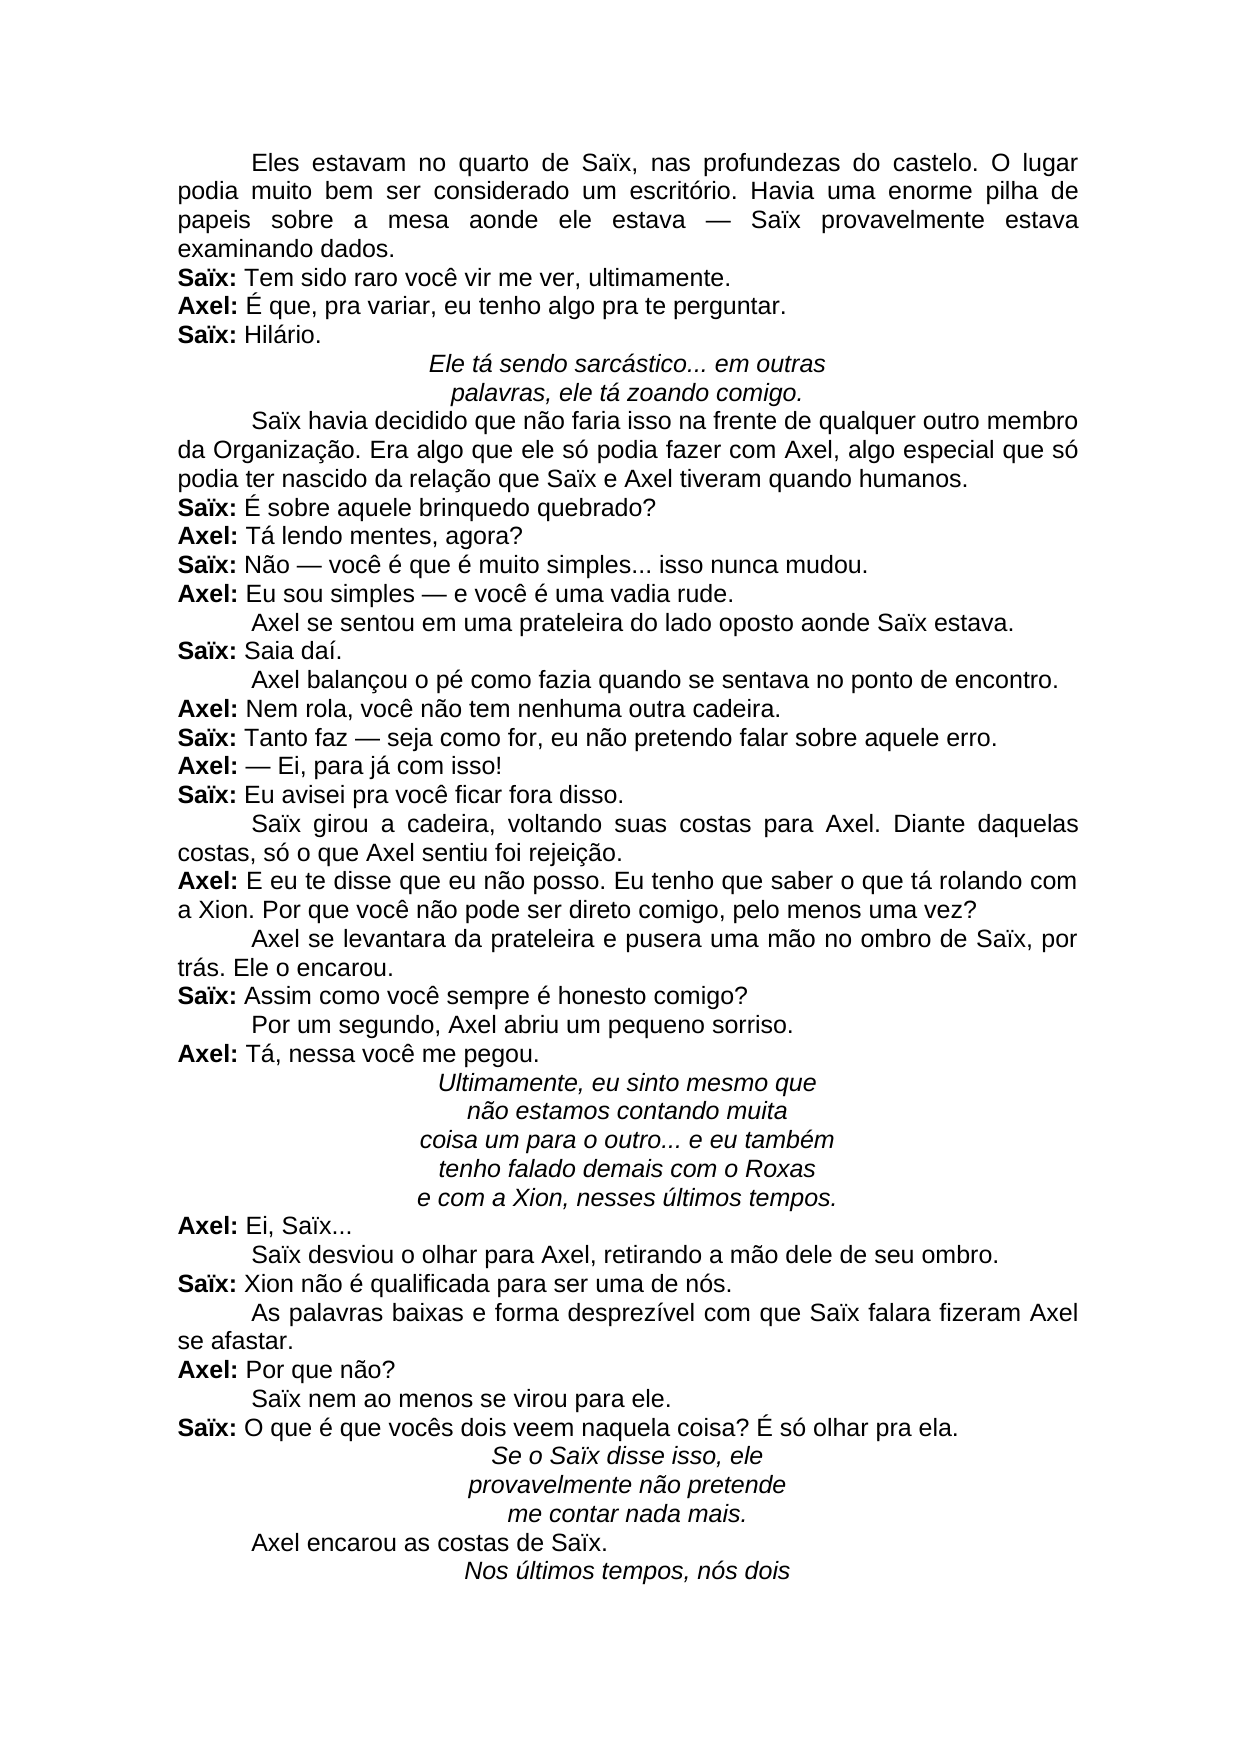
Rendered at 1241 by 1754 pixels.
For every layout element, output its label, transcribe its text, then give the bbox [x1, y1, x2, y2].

text Saïx: O que é que vocês dois veem naquela coisa? É só olhar pra ela. [177, 1413, 1080, 1441]
text Saïx desviou o olhar para Axel, retirando a mão dele de seu ombro. [177, 1240, 1080, 1269]
text Saïx girou a cadeira, voltando suas costas para Axel. Diante daquelas costas, só o que Axel sentiu foi rejeição. [177, 809, 1080, 866]
text Nos últimos tempos, nós dois [177, 1556, 1080, 1585]
text Axel: — Ei, para já com isso! [177, 751, 1080, 780]
text Axel se levantara da prateleira e pusera uma mão no ombro de Saïx, por trás. Ele o encarou. [177, 924, 1080, 981]
text não estamos contando muita [177, 1096, 1080, 1125]
text Saïx: Tanto faz — seja como for, eu não pretendo falar sobre aquele erro. [177, 723, 1080, 751]
text Axel: Nem rola, você não tem nenhuma outra cadeira. [177, 694, 1080, 723]
text provavelmente não pretende [177, 1470, 1080, 1499]
text coisa um para o outro... e eu também [177, 1125, 1080, 1154]
text Por um segundo, Axel abriu um pequeno sorriso. [177, 1010, 1080, 1039]
text Saïx havia decidido que não faria isso na frente de qualquer outro membro da Organização. Era algo que ele só podia fazer com Axel, algo especial que só podia ter nascido da relação que Saïx e Axel tiveram quando humanos. [177, 406, 1080, 493]
text Eles estavam no quarto de Saïx, nas profundezas do castelo. O lugar podia muito bem ser considerado um escritório. Havia uma enorme pilha de papeis sobre a mesa aonde ele estava — Saïx provavelmente estava examinando dados. [177, 148, 1080, 263]
text Saïx: Saia daí. [177, 636, 1080, 665]
text Ele tá sendo sarcástico... em outras [177, 349, 1080, 378]
text Saïx: Assim como você sempre é honesto comigo? [177, 981, 1080, 1010]
text palavras, ele tá zoando comigo. [177, 378, 1080, 406]
text Saïx: Não — você é que é muito simples... isso nunca mudou. [177, 550, 1080, 579]
text tenho falado demais com o Roxas [177, 1154, 1080, 1183]
text Axel: Tá lendo mentes, agora? [177, 521, 1080, 550]
text As palavras baixas e forma desprezível com que Saïx falara fizeram Axel se afastar. [177, 1298, 1080, 1355]
text Axel balançou o pé como fazia quando se sentava no ponto de encontro. [177, 665, 1080, 694]
text Axel: Ei, Saïx... [177, 1211, 1080, 1240]
text Saïx: Eu avisei pra você ficar fora disso. [177, 780, 1080, 809]
text Axel: É que, pra variar, eu tenho algo pra te perguntar. [177, 291, 1080, 320]
text Saïx: Hilário. [177, 320, 1080, 349]
text Axel: Por que não? [177, 1355, 1080, 1384]
text me contar nada mais. [177, 1499, 1080, 1528]
text Axel: Tá, nessa você me pegou. [177, 1039, 1080, 1068]
text Se o Saïx disse isso, ele [177, 1441, 1080, 1470]
text Ultimamente, eu sinto mesmo que [177, 1068, 1080, 1096]
text Saïx: É sobre aquele brinquedo quebrado? [177, 493, 1080, 521]
text Axel se sentou em uma prateleira do lado oposto aonde Saïx estava. [177, 608, 1080, 636]
text Axel encarou as costas de Saïx. [177, 1528, 1080, 1556]
text Axel: E eu te disse que eu não posso. Eu tenho que saber o que tá rolando com a Xion. Por que você não pode ser direto comigo, pelo menos uma vez? [177, 866, 1080, 924]
text Saïx nem ao menos se virou para ele. [177, 1384, 1080, 1413]
text Saïx: Tem sido raro você vir me ver, ultimamente. [177, 263, 1080, 291]
text Axel: Eu sou simples — e você é uma vadia rude. [177, 579, 1080, 608]
text Saïx: Xion não é qualificada para ser uma de nós. [177, 1269, 1080, 1298]
text e com a Xion, nesses últimos tempos. [177, 1183, 1080, 1211]
